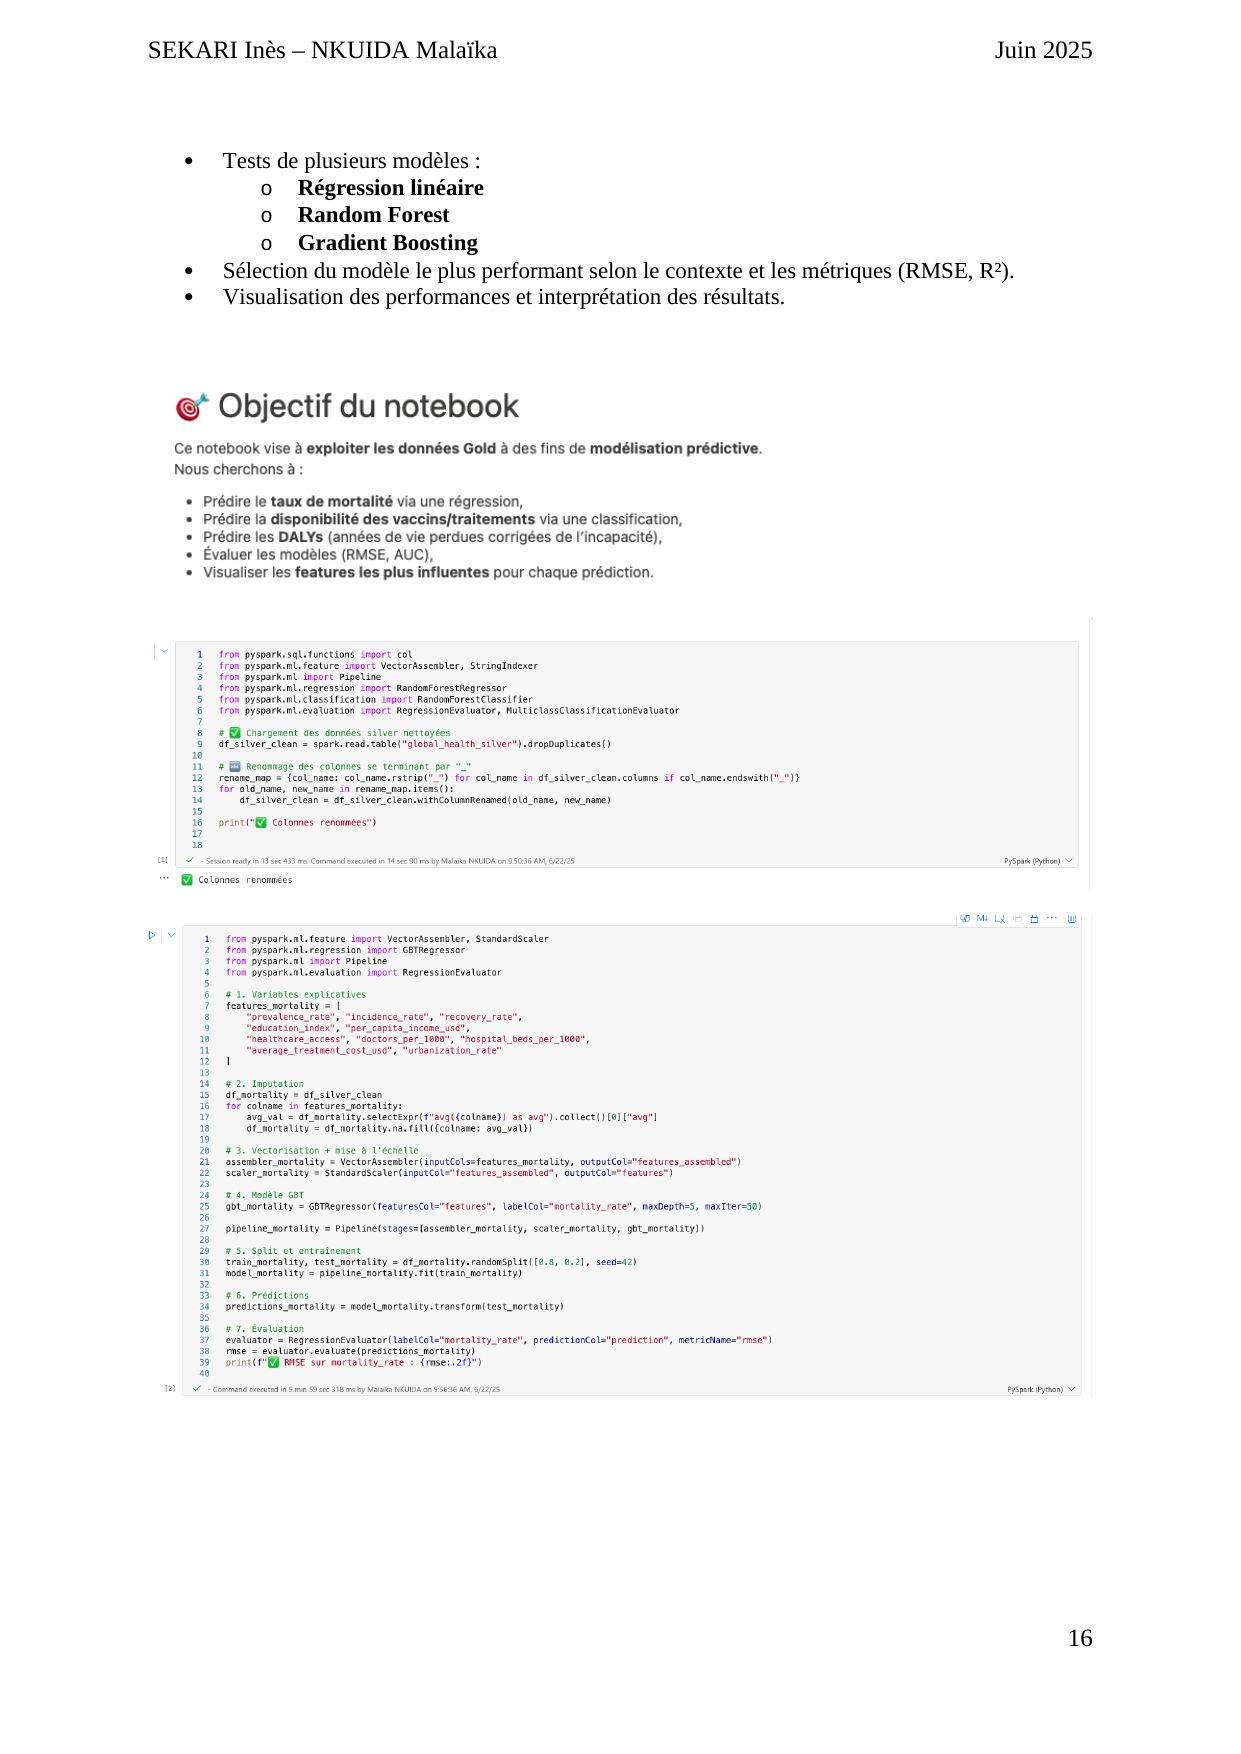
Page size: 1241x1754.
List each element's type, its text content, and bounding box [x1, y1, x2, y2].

list Sélection du modèle le plus performant selon le contexte et les métriques (RMSE, R²). [185, 257, 1093, 283]
list Tests de plusieurs modèles : [185, 148, 1093, 174]
list Gradient Boosting [260, 229, 1093, 257]
picture [147, 915, 1093, 1404]
list Random Forest [260, 202, 1093, 229]
picture [147, 362, 1093, 890]
list Visualisation des performances et interprétation des résultats. [185, 283, 1093, 309]
list Régression linéaire [260, 174, 1093, 202]
